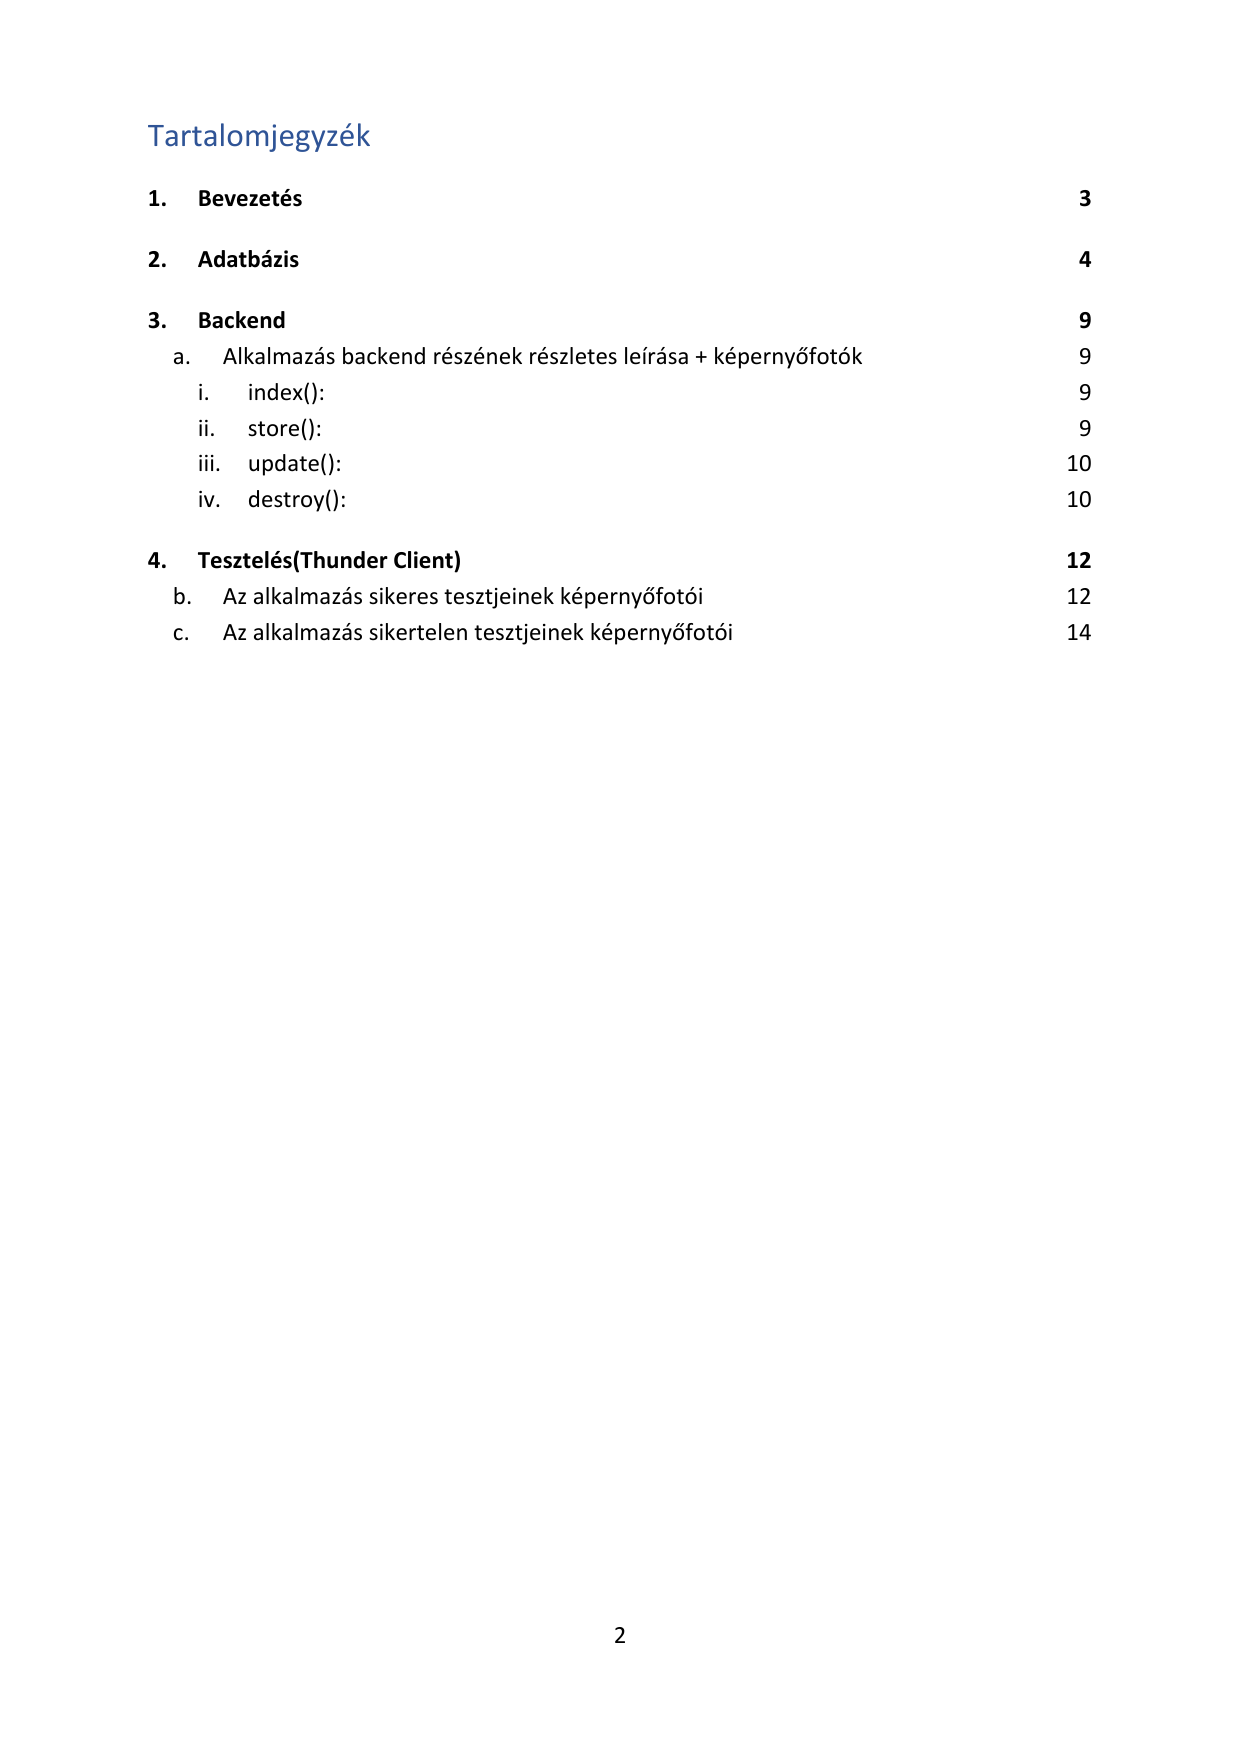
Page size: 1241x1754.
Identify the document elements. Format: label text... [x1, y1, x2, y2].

text iv. destroy(): 10 [198, 483, 1093, 514]
text a. Alkalmazás backend részének részletes leírása + képernyőfotók 9 [173, 340, 1093, 371]
text b. Az alkalmazás sikeres tesztjeinek képernyőfotói 12 [173, 580, 1093, 611]
text 3. Backend 9 [148, 304, 1093, 335]
text 2. Adatbázis 4 [148, 243, 1093, 274]
text i. index(): 9 [198, 376, 1093, 406]
text c. Az alkalmazás sikertelen tesztjeinek képernyőfotói 14 [173, 616, 1093, 646]
text 1. Bevezetés 3 [148, 183, 1093, 213]
text ii. store(): 9 [198, 412, 1093, 442]
text iii. update(): 10 [198, 448, 1093, 478]
text 4. Tesztelés(Thunder Client) 12 [148, 544, 1093, 575]
text Tartalomjegyzék [148, 114, 1093, 154]
